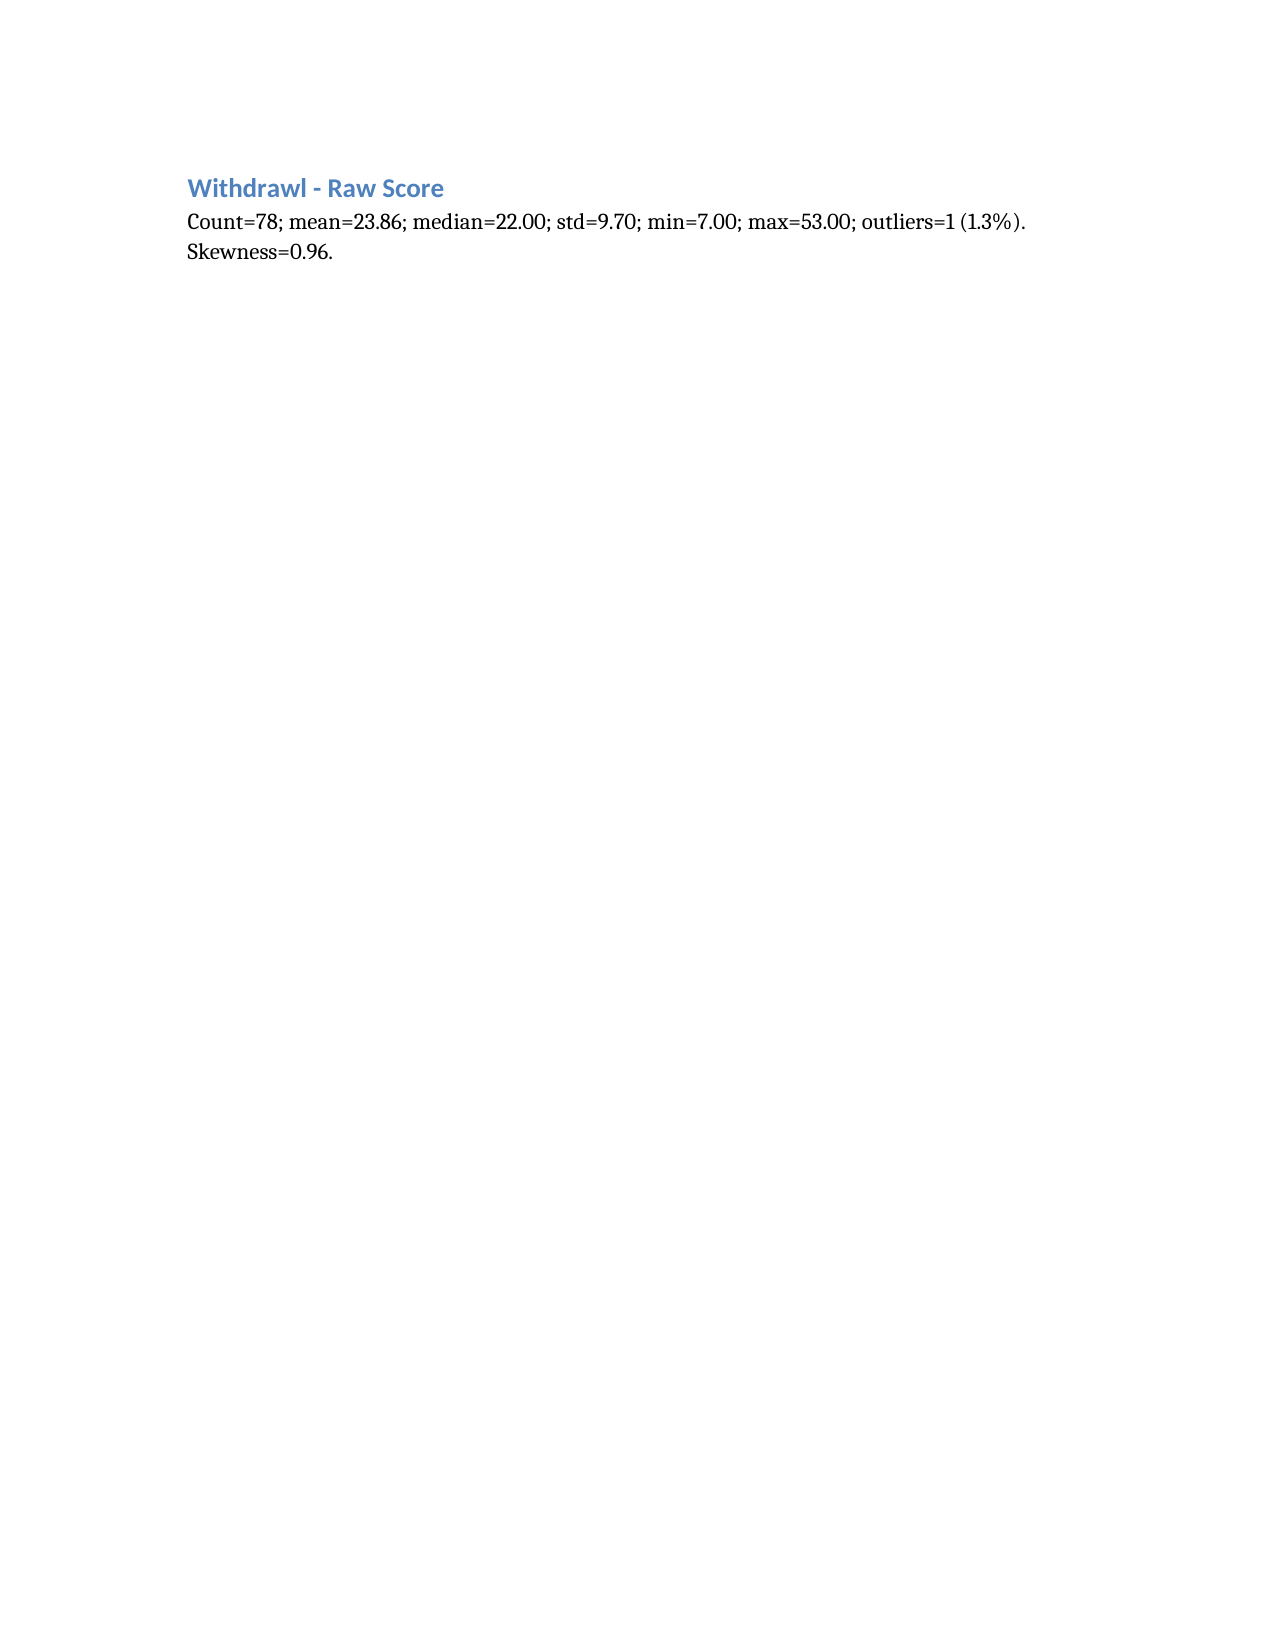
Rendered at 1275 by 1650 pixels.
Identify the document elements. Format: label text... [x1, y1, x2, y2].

subtitle Withdrawl - Raw Score [187, 171, 1087, 204]
text Count=78; mean=23.86; median=22.00; std=9.70; min=7.00; max=53.00; outliers=1 (1.3%). Skewness=0.96. [187, 209, 1087, 265]
